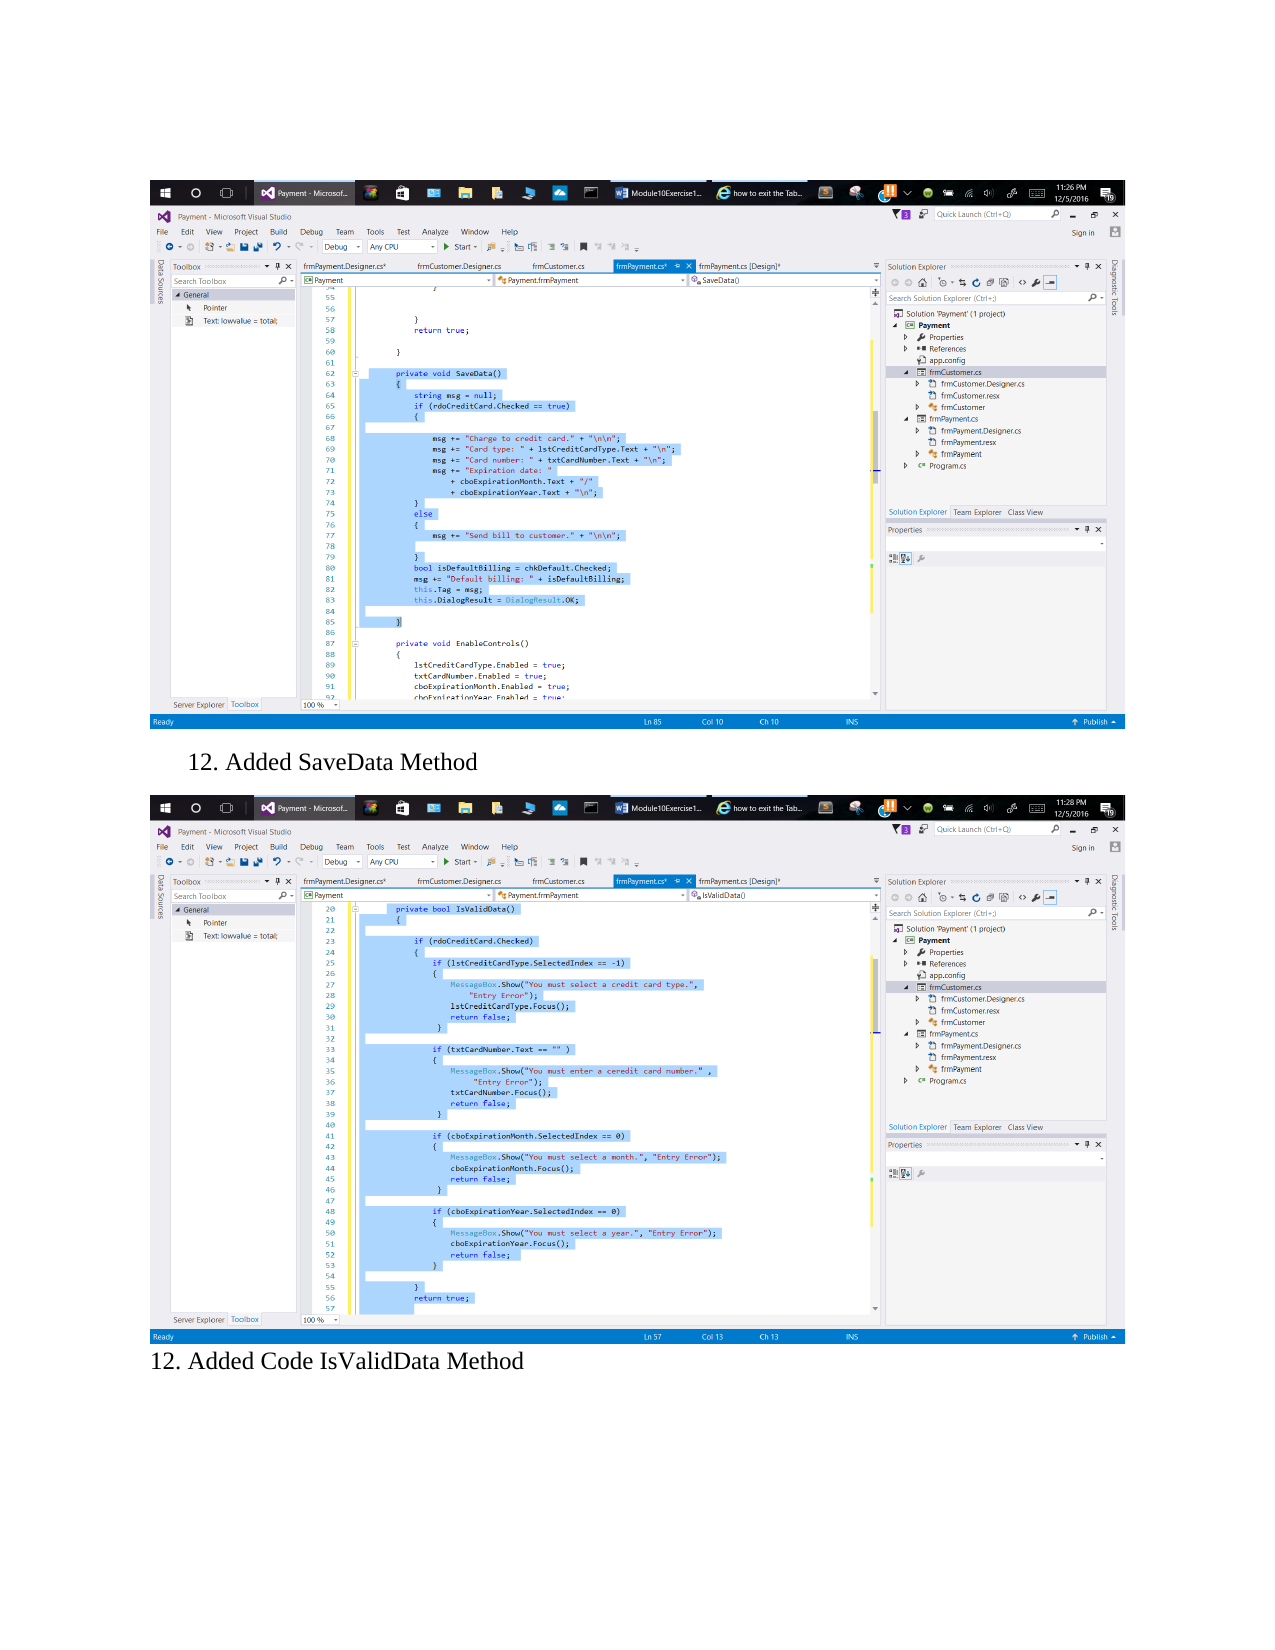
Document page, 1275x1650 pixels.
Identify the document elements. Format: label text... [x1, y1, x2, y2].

picture [150, 795, 1125, 1344]
list Added SaveData Method [187, 747, 1125, 776]
text 12. Added Code IsValidData Method [150, 1344, 1125, 1375]
picture [150, 180, 1125, 729]
